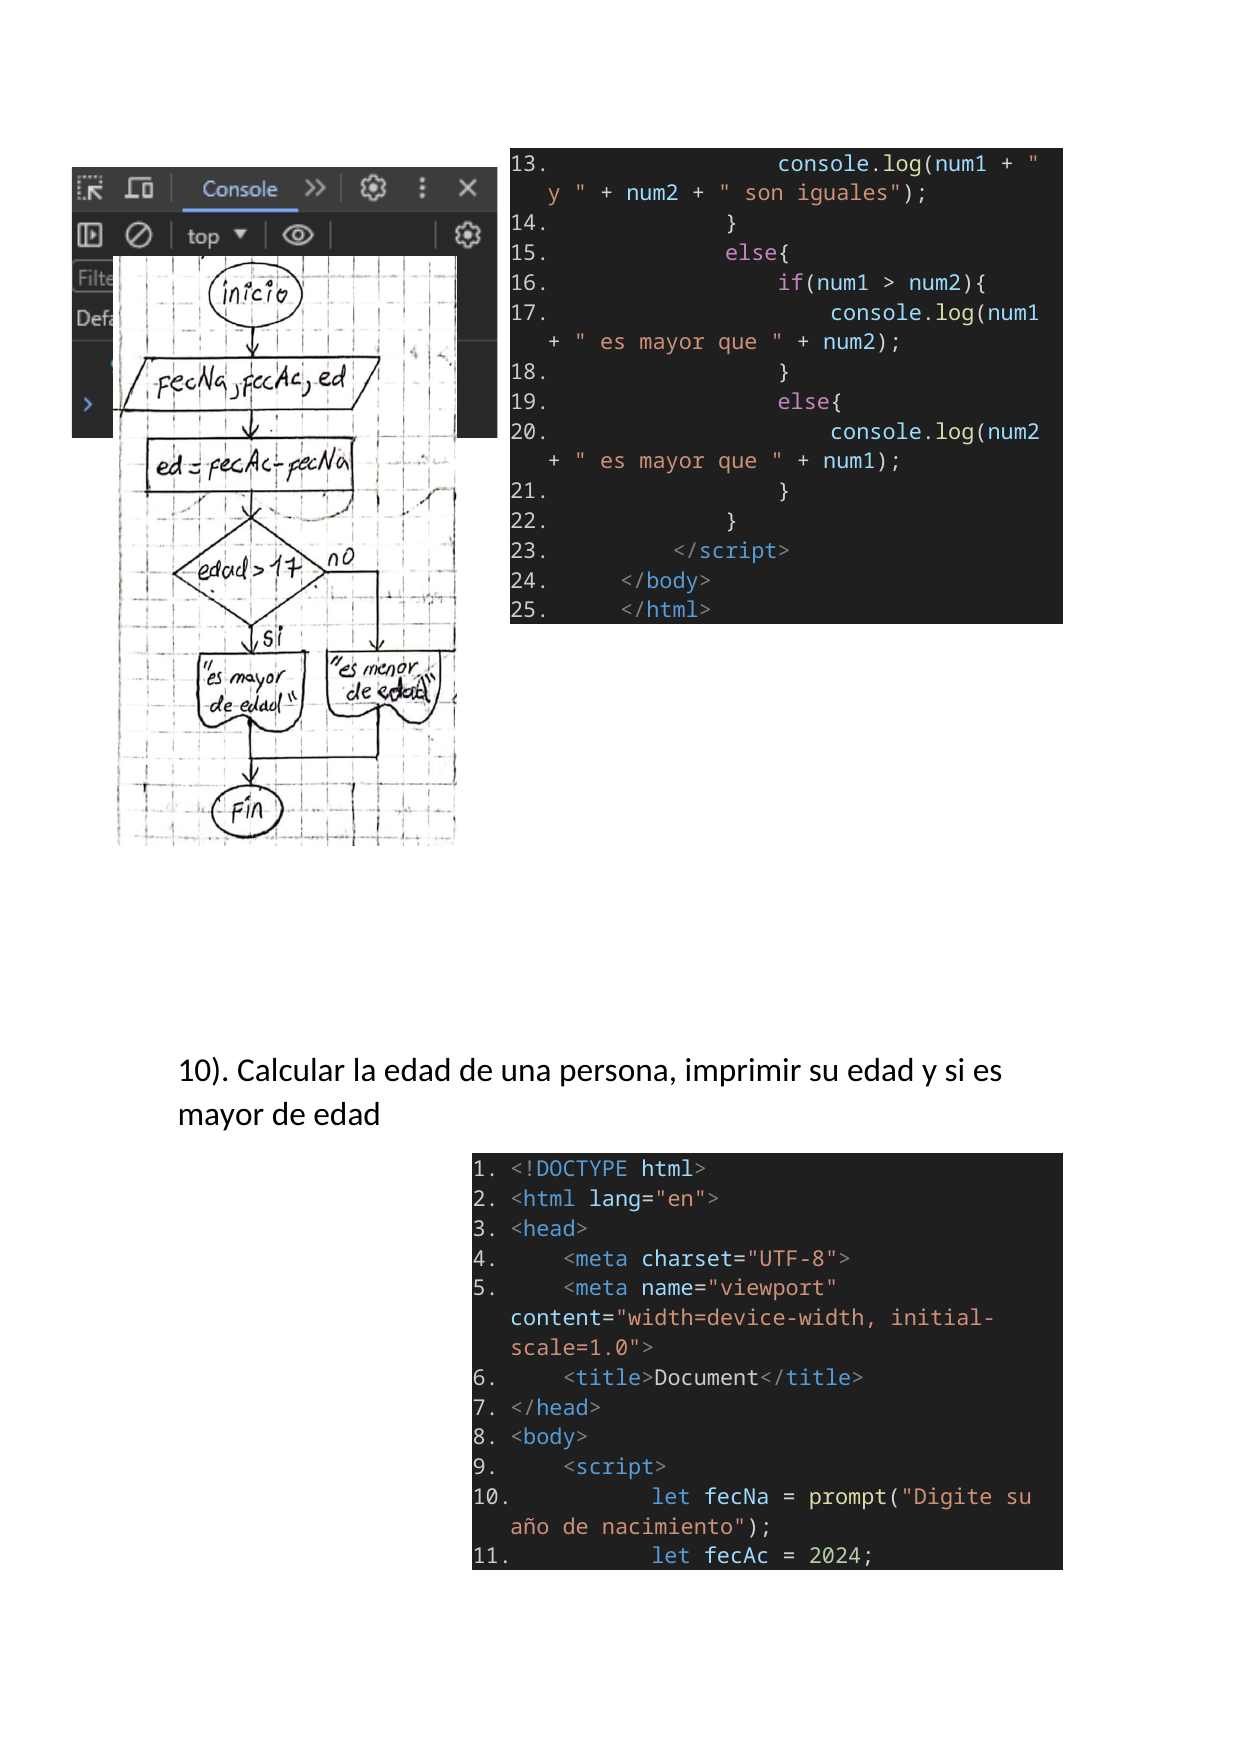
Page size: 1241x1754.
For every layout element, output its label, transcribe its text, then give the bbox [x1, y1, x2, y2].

list let fecAc = 2024; [472, 1541, 1063, 1570]
list else{ [510, 237, 1063, 267]
list } [510, 356, 1063, 386]
list </body> [510, 565, 1063, 594]
list <title>Document</title> [472, 1362, 1063, 1392]
list } [510, 207, 1063, 237]
list console.log(num2 + " es mayor que " + num1); [510, 416, 1063, 475]
list </html> [510, 594, 1063, 624]
list <meta charset="UTF-8"> [472, 1243, 1063, 1272]
list <script> [472, 1451, 1063, 1481]
text 10). Calcular la edad de una persona, imprimir su edad y si es mayor de edad [177, 1049, 1063, 1133]
list } [510, 475, 1063, 505]
list <!DOCTYPE html> [472, 1153, 1063, 1183]
list </head> [472, 1392, 1063, 1421]
list } [510, 505, 1063, 535]
list </script> [510, 535, 1063, 565]
list <body> [472, 1421, 1063, 1451]
list if(num1 > num2){ [510, 267, 1063, 297]
list console.log(num1 + " y " + num2 + " son iguales"); [510, 148, 1063, 207]
list <html lang="en"> [472, 1183, 1063, 1213]
picture [71, 167, 498, 846]
list <head> [472, 1213, 1063, 1243]
list else{ [510, 386, 1063, 416]
list let fecNa = prompt("Digite su año de nacimiento"); [472, 1481, 1063, 1541]
list <meta name="viewport" content="width=device-width, initial-scale=1.0"> [472, 1272, 1063, 1362]
list console.log(num1 + " es mayor que " + num2); [510, 297, 1063, 356]
